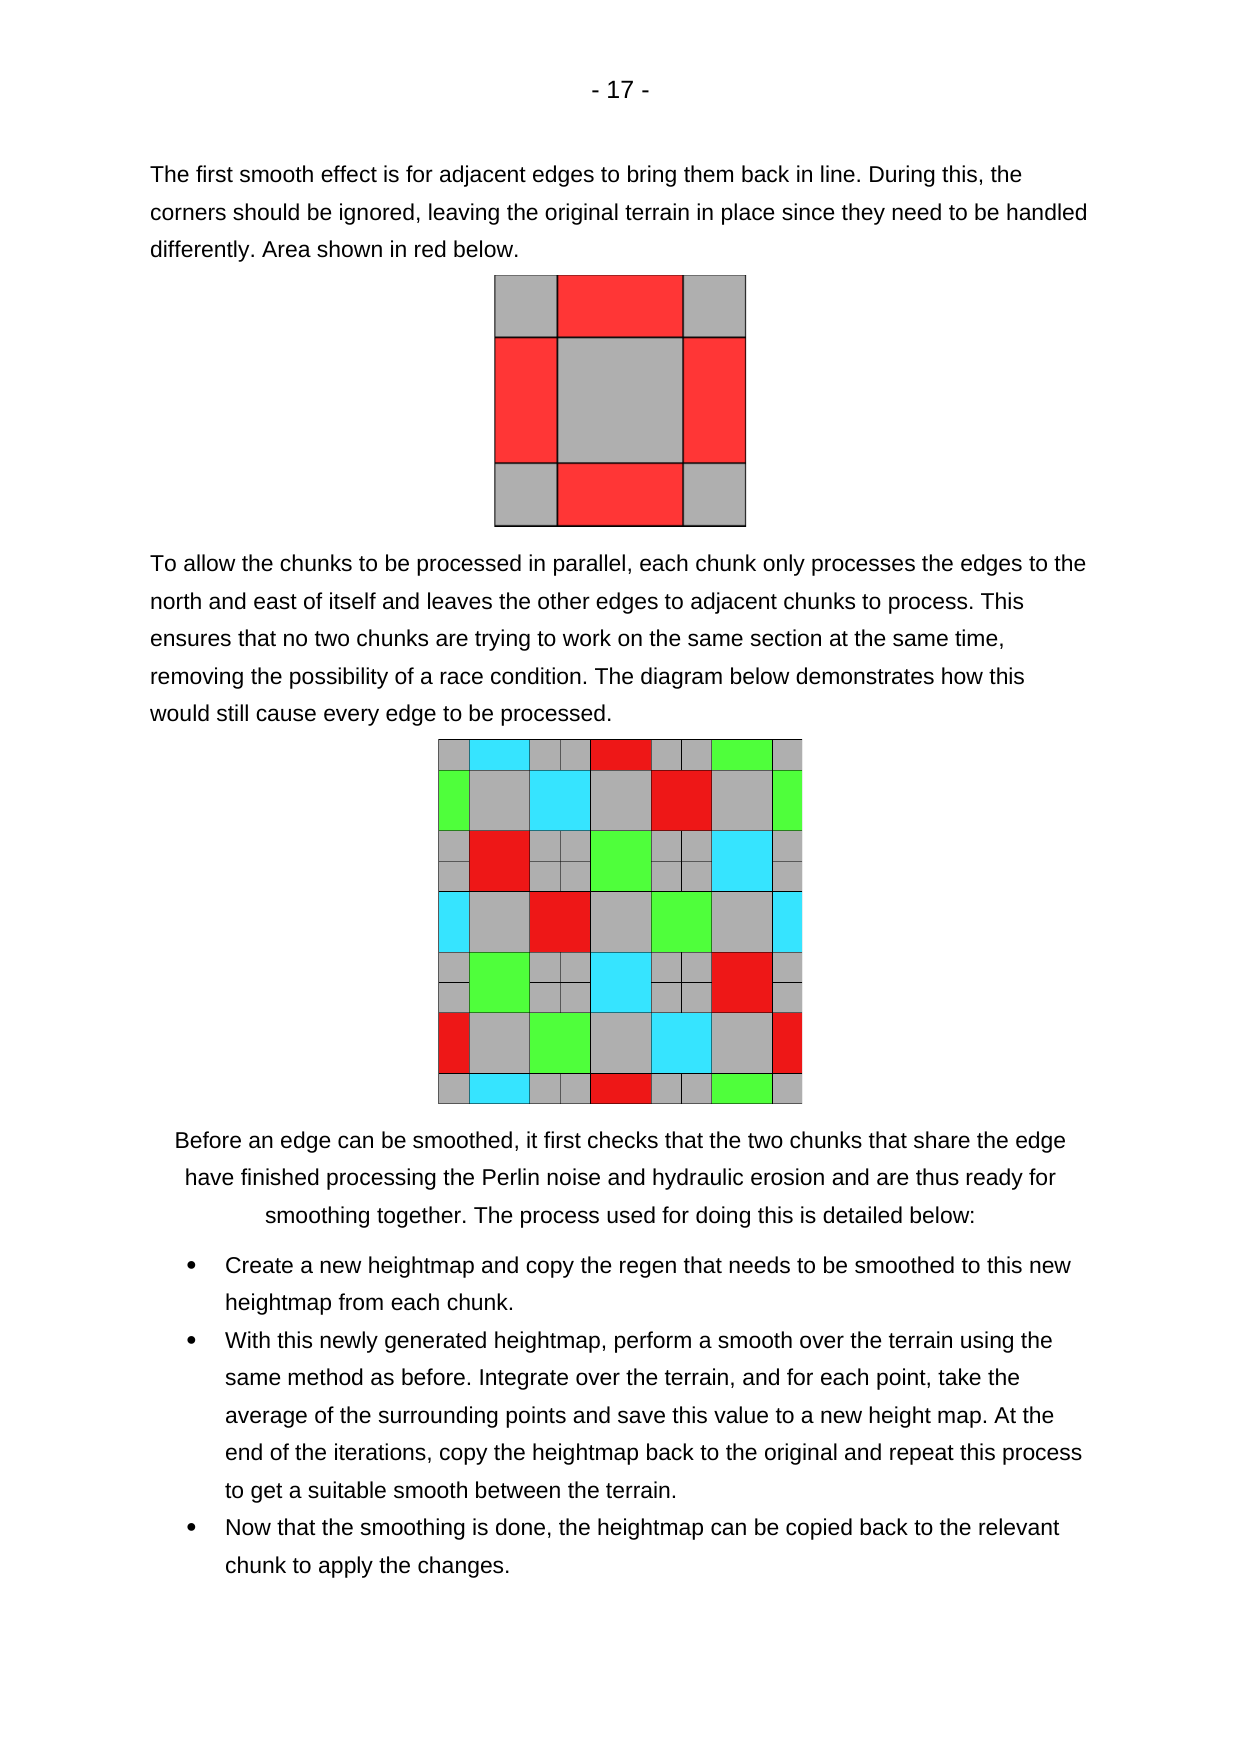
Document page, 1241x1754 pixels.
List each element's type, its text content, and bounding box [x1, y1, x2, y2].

text To allow the chunks to be processed in parallel, each chunk only processes the edges to the north and east of itself and leaves the other edges to adjacent chunks to process. This ensures that no two chunks are trying to work on the same section at the same time, removing the possibility of a race condition. The diagram below demonstrates how this would still cause every edge to be processed. [150, 539, 1090, 727]
picture [438, 739, 803, 1104]
text The first smooth effect is for adjacent edges to bring them back in line. During this, the corners should be ignored, leaving the original terrain in place since they need to be handled differently. Area shown in red below. [150, 150, 1090, 262]
list With this newly generated heightmap, perform a smooth over the terrain using the same method as before. Integrate over the terrain, and for each point, take the average of the surrounding points and save this value to a new height map. At the end of the iterations, copy the heightmap back to the original and repeat this process to get a suitable smooth between the terrain. [187, 1316, 1090, 1503]
text Before an edge can be smoothed, it first checks that the two chunks that share the edge have finished processing the Perlin noise and hydraulic erosion and are thus ready for smoothing together. The process used for doing this is detailed below: [150, 1116, 1090, 1228]
list Now that the smoothing is done, the heightmap can be copied back to the relevant chunk to apply the changes. [187, 1503, 1090, 1578]
picture [494, 275, 747, 527]
list Create a new heightmap and copy the regen that needs to be smoothed to this new heightmap from each chunk. [187, 1241, 1090, 1316]
